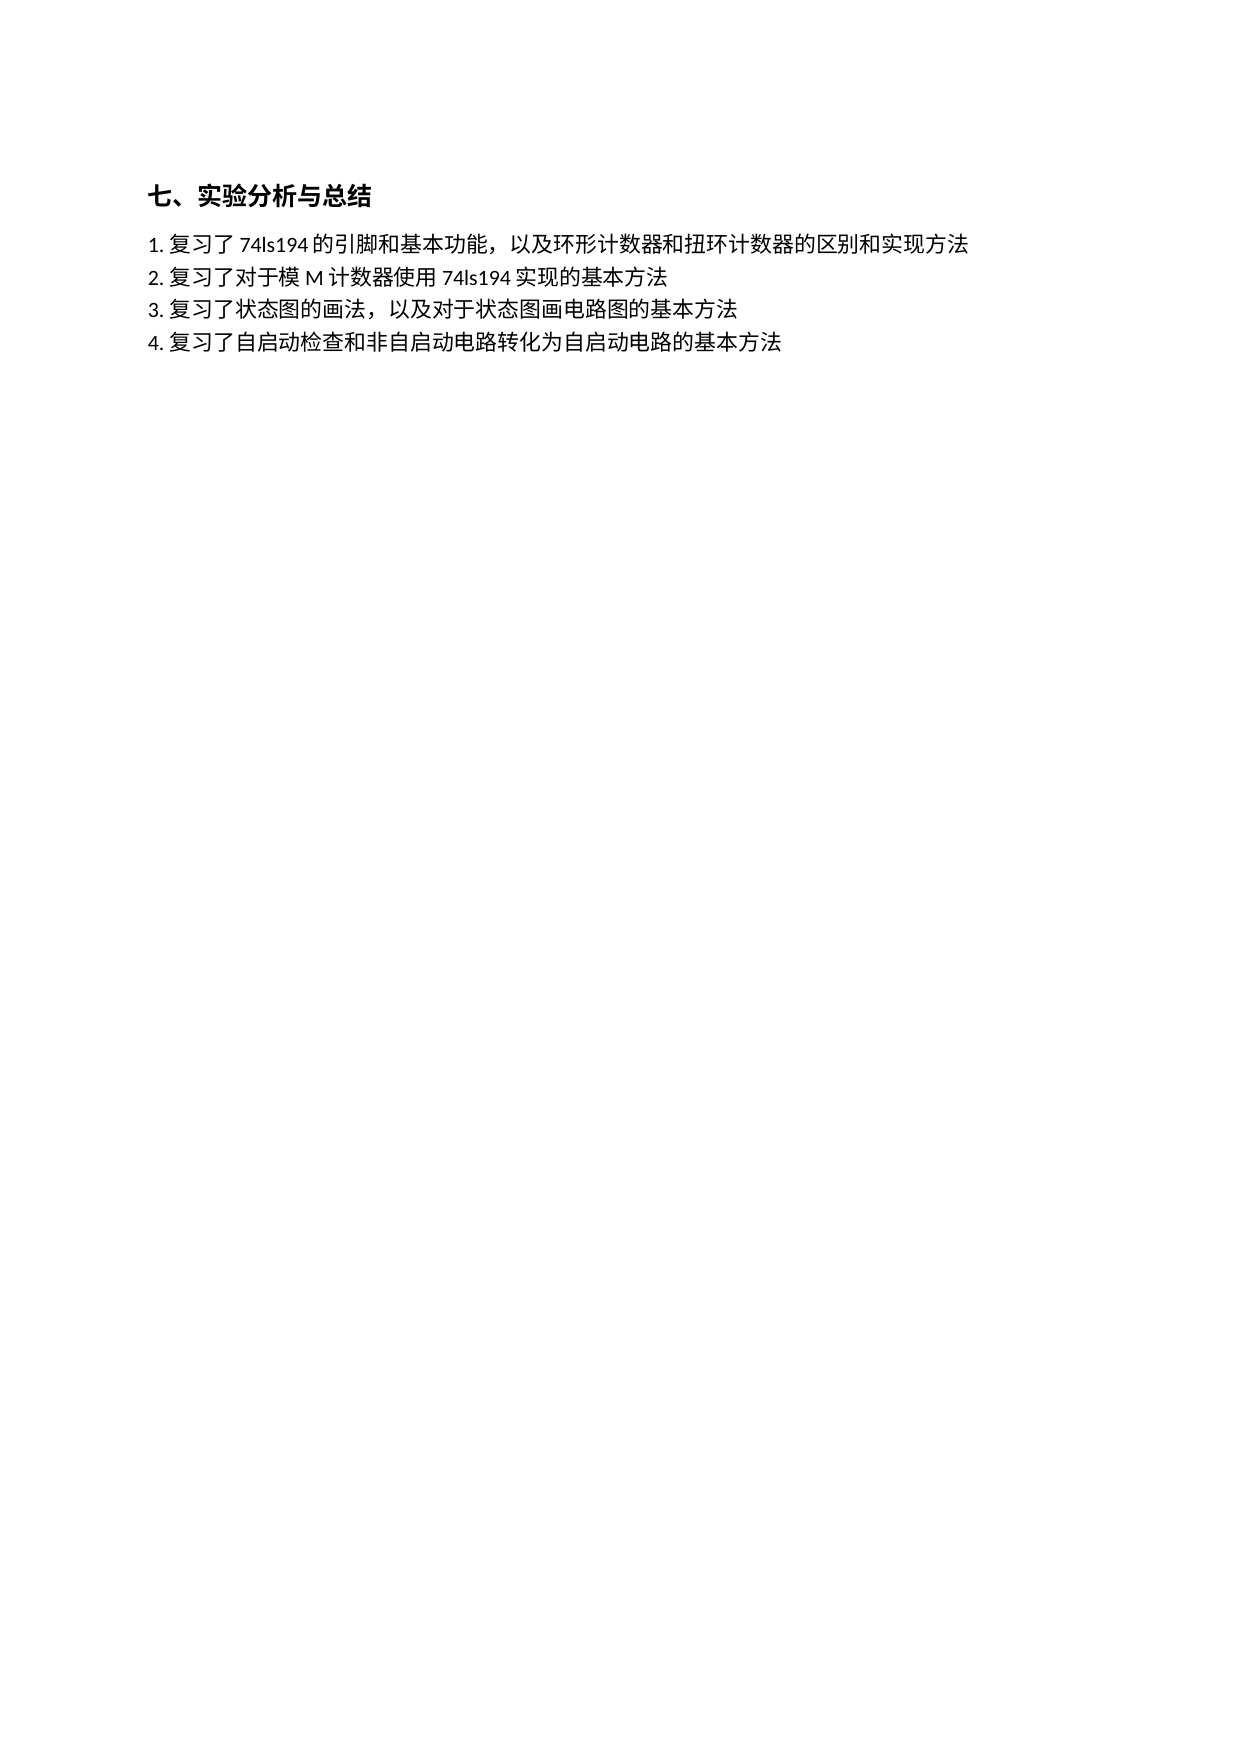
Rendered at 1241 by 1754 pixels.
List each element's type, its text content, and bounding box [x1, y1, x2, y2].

text 七、实验分析与总结 [148, 162, 1092, 227]
subtitle 1. 复习了74ls194的引脚和基本功能，以及环形计数器和扭环计数器的区别和实现方法 [148, 227, 1092, 259]
text 3. 复习了状态图的画法，以及对于状态图画电路图的基本方法 [148, 292, 1092, 324]
text 4. 复习了自启动检查和非自启动电路转化为自启动电路的基本方法 [148, 324, 1092, 357]
subtitle 2. 复习了对于模M计数器使用74ls194实现的基本方法 [148, 259, 1092, 292]
